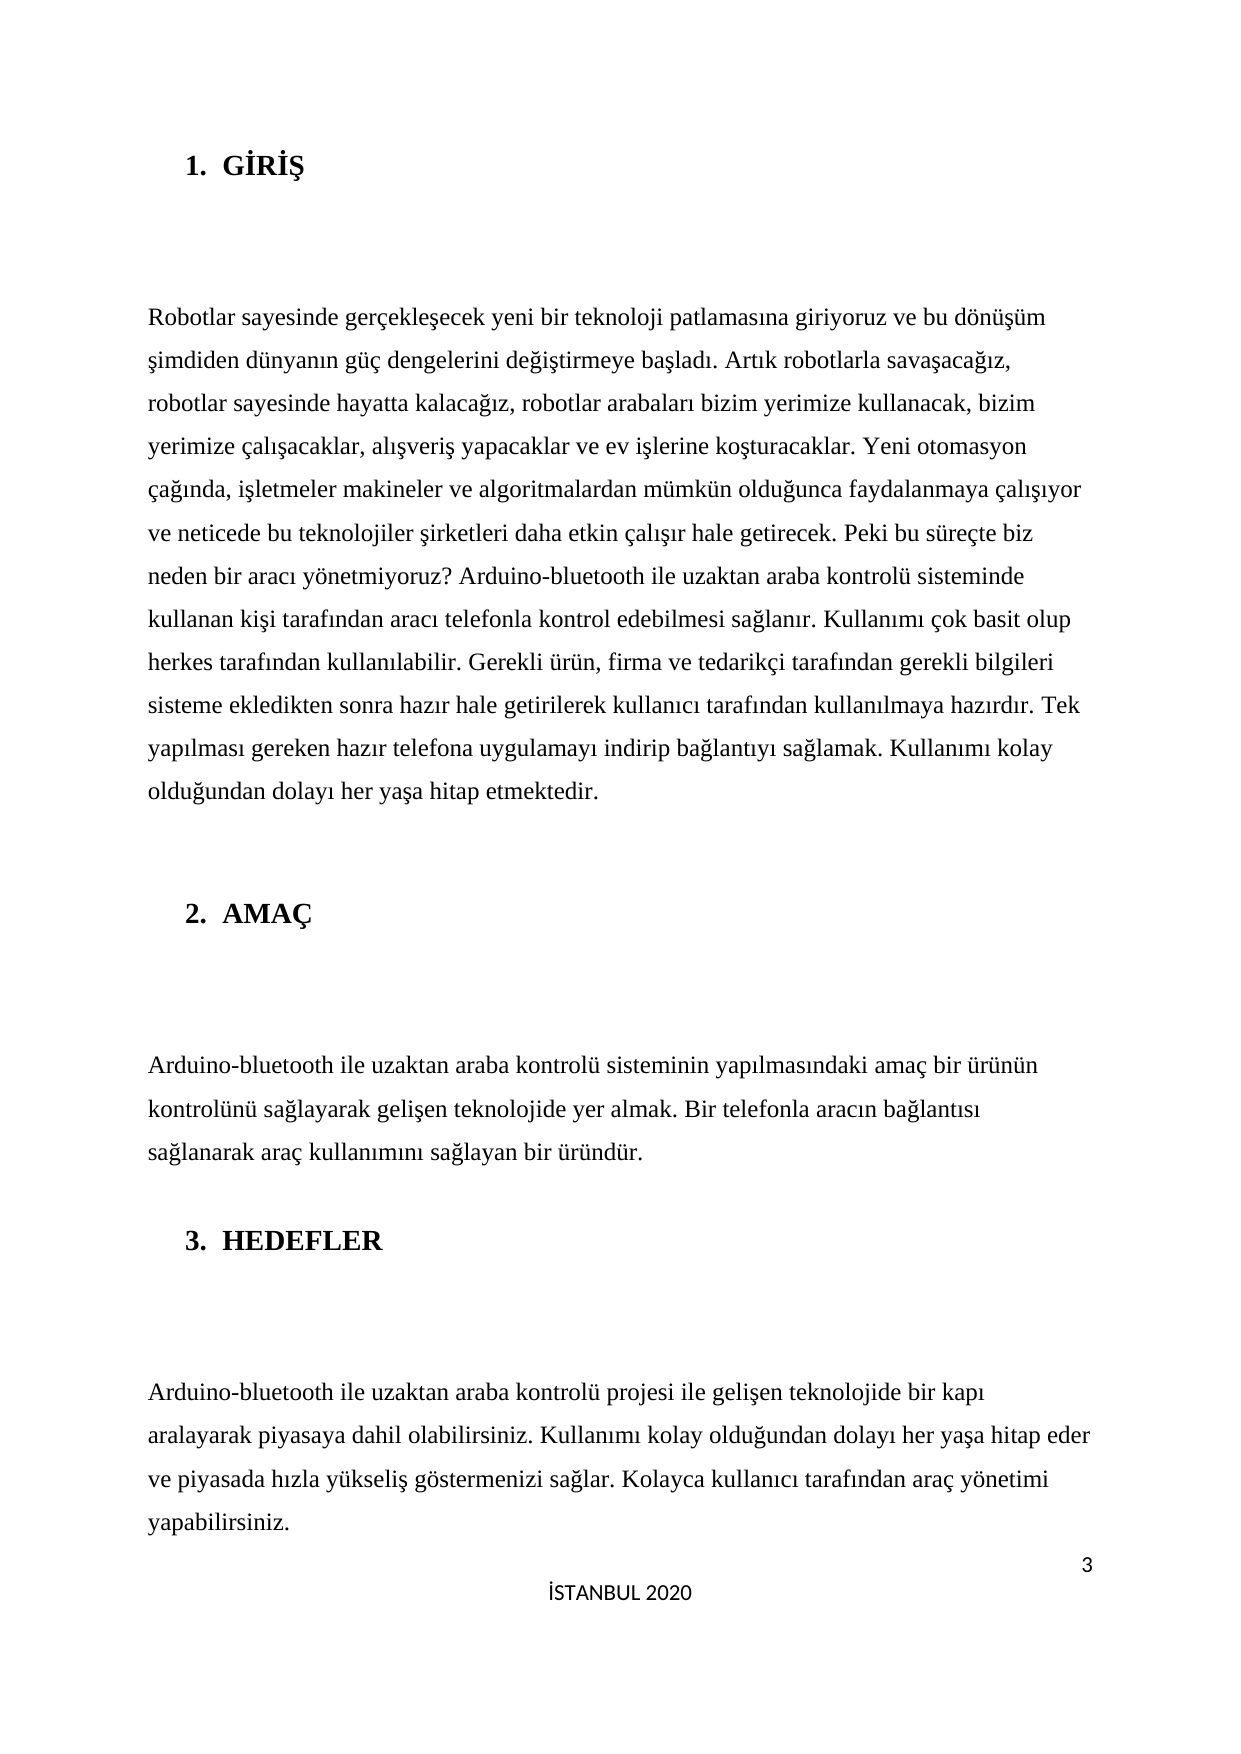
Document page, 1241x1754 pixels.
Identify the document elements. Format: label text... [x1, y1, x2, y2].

text Arduino-bluetooth ile uzaktan araba kontrolü projesi ile gelişen teknolojide bir kapı aralayarak piyasaya dahil olabilirsiniz. Kullanımı kolay olduğundan dolayı her yaşa hitap eder ve piyasada hızla yükseliş göstermenizi sağlar. Kolayca kullanıcı tarafından araç yönetimi yapabilirsiniz. [148, 1377, 1093, 1536]
text Robotlar sayesinde gerçekleşecek yeni bir teknoloji patlamasına giriyoruz ve bu dönüşüm şimdiden dünyanın güç dengelerini değiştirmeye başladı. Artık robotlarla savaşacağız, robotlar sayesinde hayatta kalacağız, robotlar arabaları bizim yerimize kullanacak, bizim yerimize çalışacaklar, alışveriş yapacaklar ve ev işlerine koşturacaklar. Yeni otomasyon çağında, işletmeler makineler ve algoritmalardan mümkün olduğunca faydalanmaya çalışıyor ve neticede bu teknolojiler şirketleri daha etkin çalışır hale getirecek. Peki bu süreçte biz neden bir aracı yönetmiyoruz? Arduino-bluetooth ile uzaktan araba kontrolü sisteminde kullanan kişi tarafından aracı telefonla kontrol edebilmesi sağlanır. Kullanımı çok basit olup herkes tarafından kullanılabilir. Gerekli ürün, firma ve tedarikçi tarafından gerekli bilgileri sisteme ekledikten sonra hazır hale getirilerek kullanıcı tarafından kullanılmaya hazırdır. Tek yapılması gereken hazır telefona uygulamayı indirip bağlantıyı sağlamak. Kullanımı kolay olduğundan dolayı her yaşa hitap etmektedir. [148, 302, 1093, 805]
text Arduino-bluetooth ile uzaktan araba kontrolü sisteminin yapılmasındaki amaç bir ürünün kontrolünü sağlayarak gelişen teknolojide yer almak. Bir telefonla aracın bağlantısı sağlanarak araç kullanımını sağlayan bir üründür. [148, 1051, 1093, 1166]
subtitle GİRİŞ [185, 148, 1041, 181]
subtitle AMAÇ [185, 896, 1041, 929]
subtitle HEDEFLER [185, 1223, 1041, 1257]
